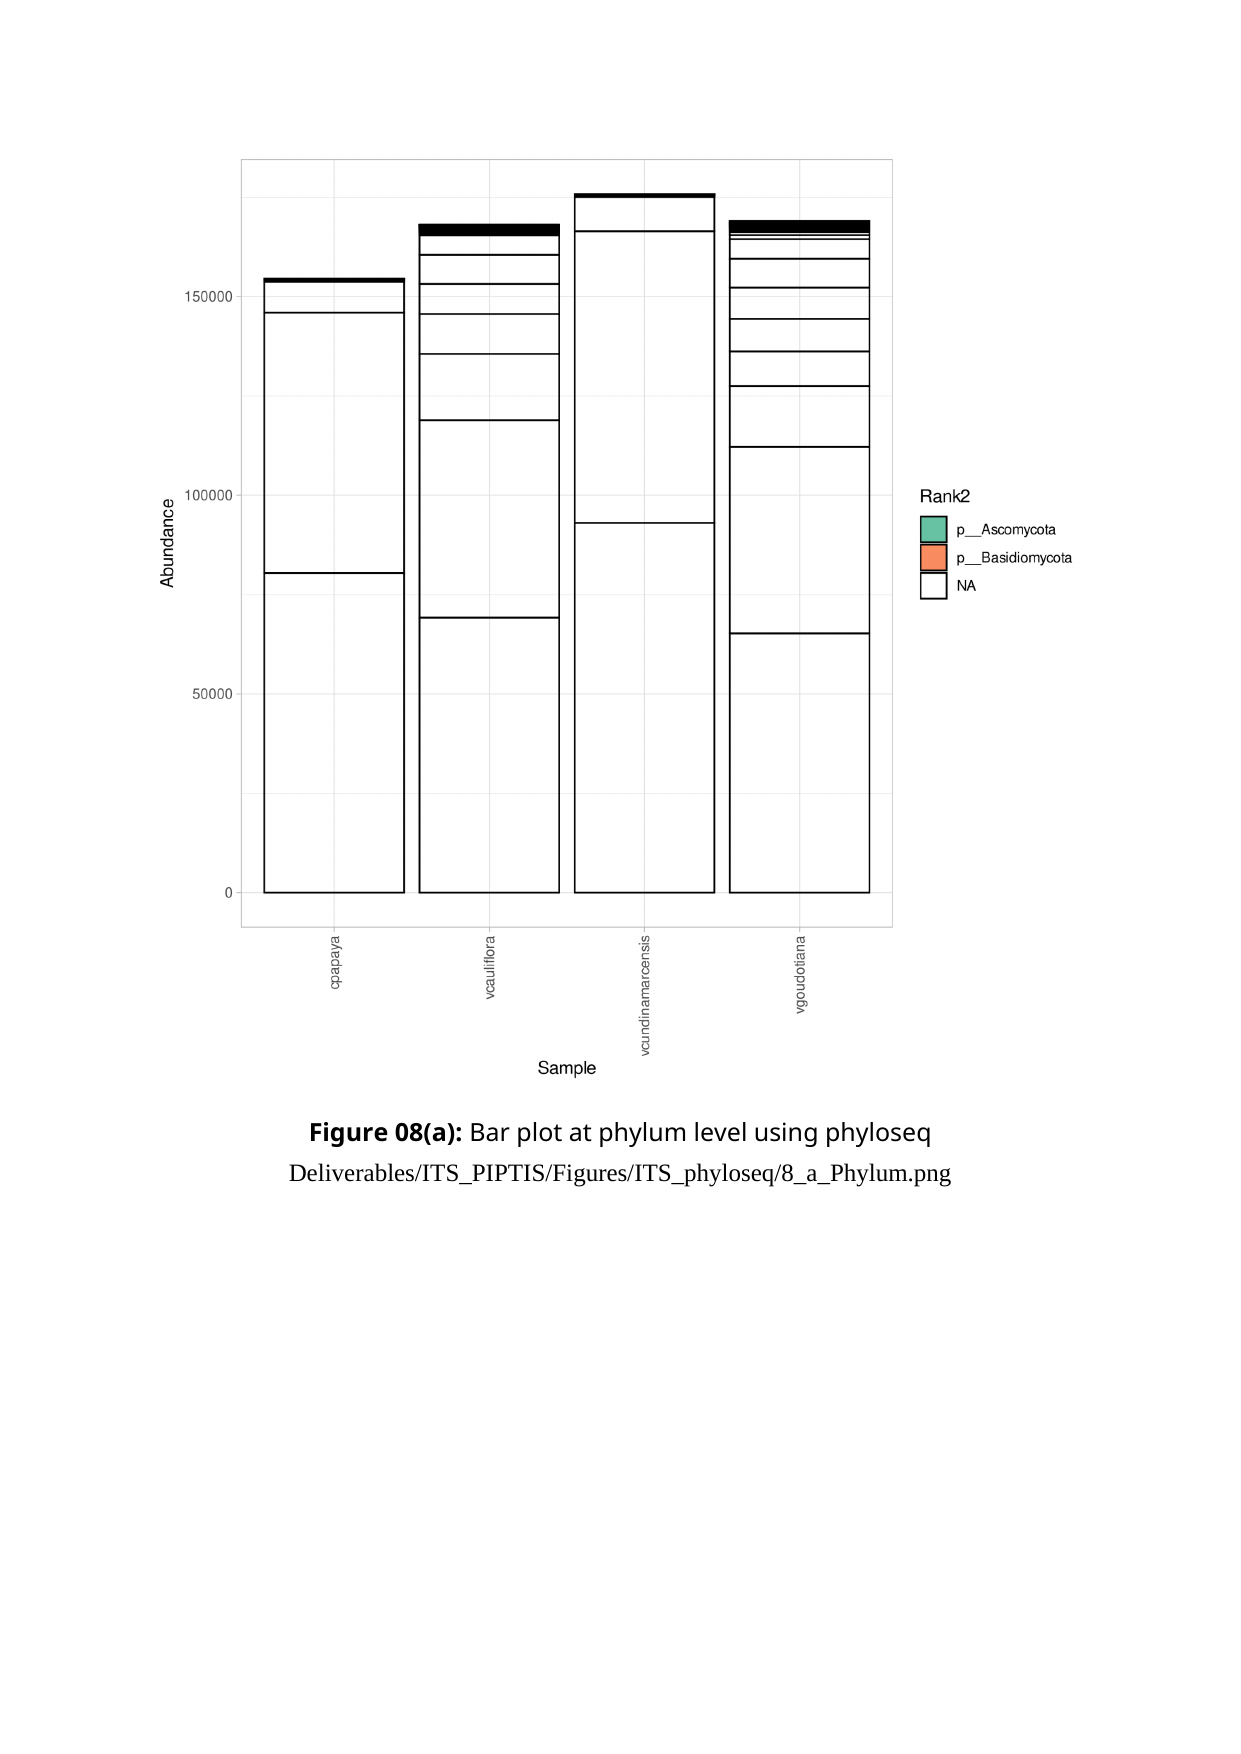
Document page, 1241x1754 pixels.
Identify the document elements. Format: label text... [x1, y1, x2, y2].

picture [150, 150, 1091, 1090]
subtitle Figure 08(a): Bar plot at phylum level using phyloseq [150, 1114, 1090, 1149]
text Deliverables/ITS_PIPTIS/Figures/ITS_phyloseq/8_a_Phylum.png [150, 1158, 1090, 1187]
